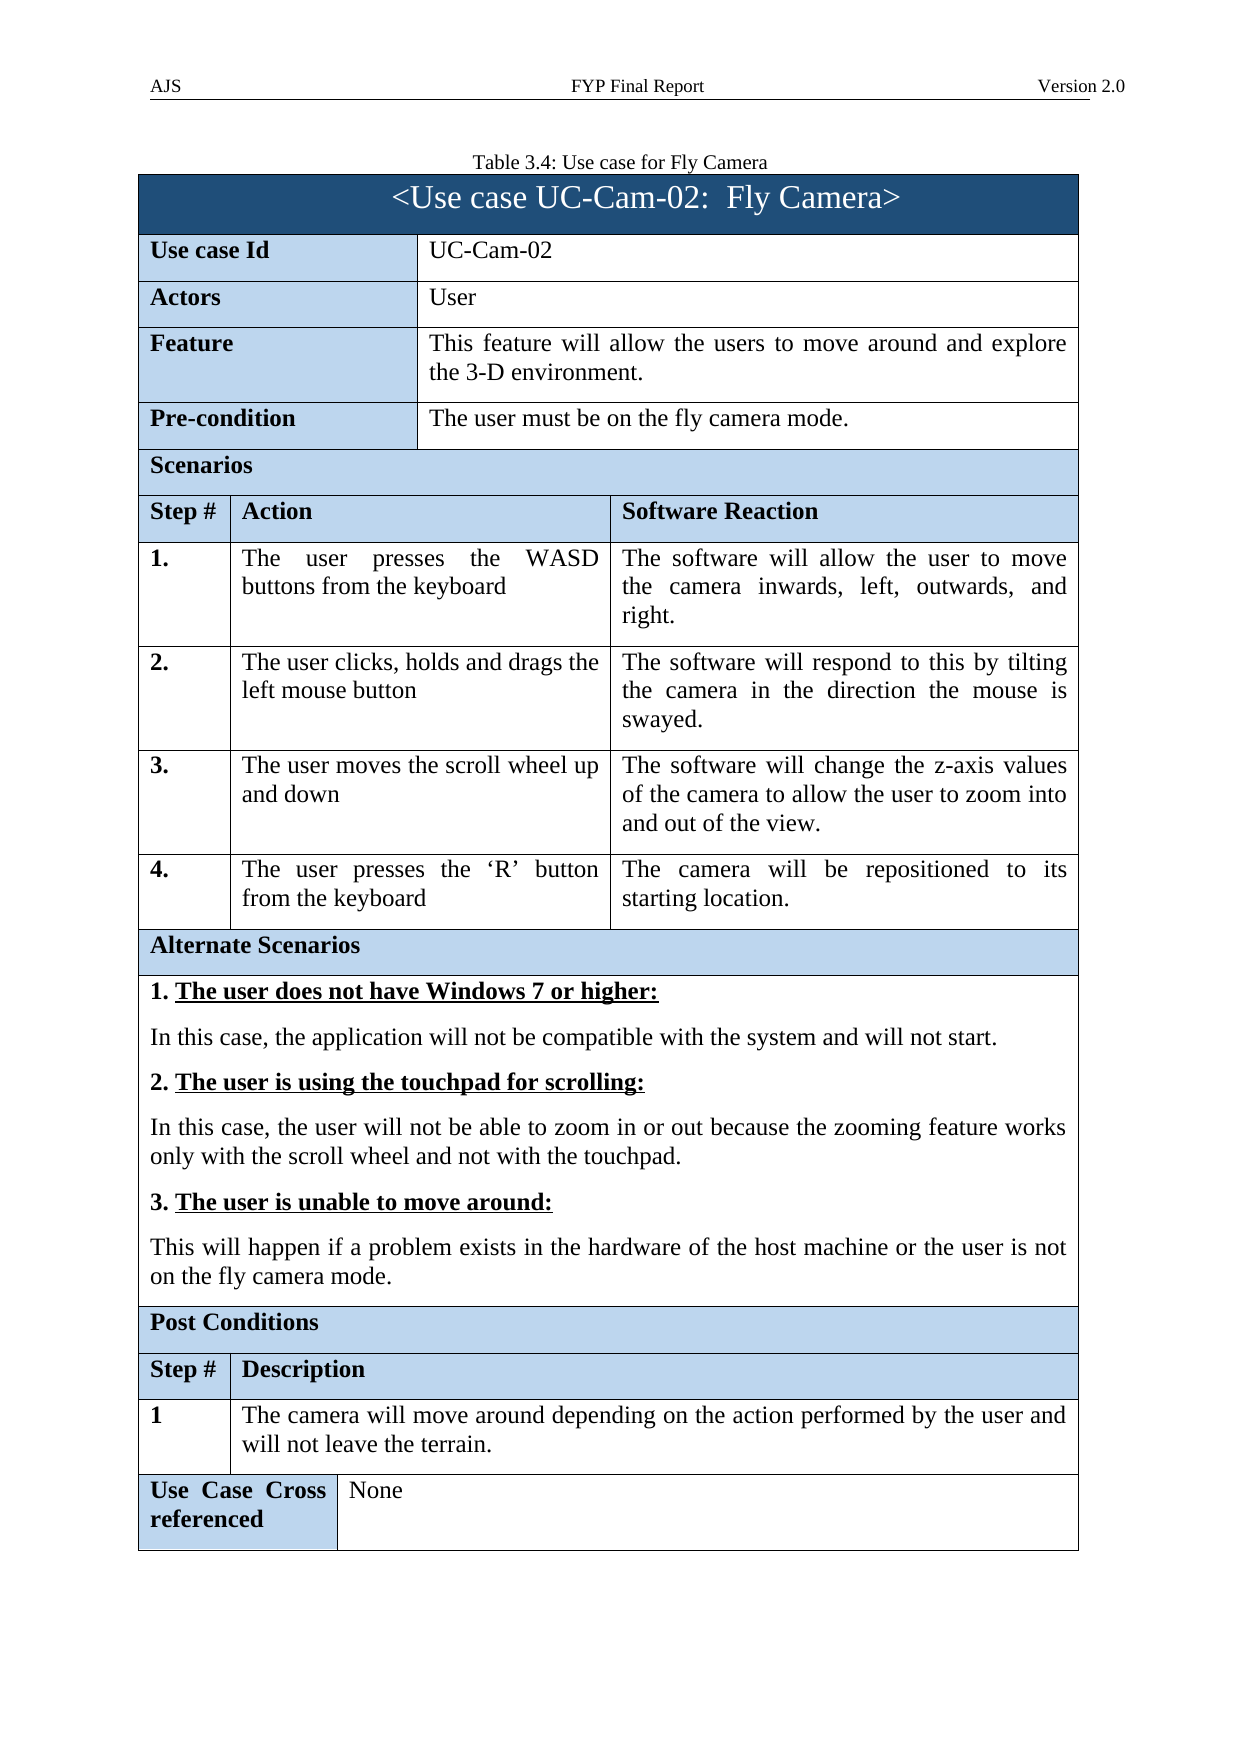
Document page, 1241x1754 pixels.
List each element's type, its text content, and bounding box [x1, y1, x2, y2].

table_cell The user clicks, holds and drags the left mouse button [231, 647, 610, 749]
table_cell The software will allow the user to move the camera inwards, left, outwards, and right. [611, 543, 1078, 646]
table_cell Feature [139, 328, 417, 402]
table_cell User [418, 282, 1078, 327]
table_cell The user presses the ‘R’ button from the keyboard [231, 855, 610, 929]
table_cell 1 [139, 1400, 230, 1474]
table_cell Pre-condition [139, 403, 417, 449]
table_cell The camera will move around depending on the action performed by the user and will not leave the terrain. [231, 1400, 1078, 1474]
table_cell Alternate Scenarios [139, 930, 1078, 975]
table_cell Description [231, 1354, 1078, 1399]
table_cell Scenarios [139, 450, 1078, 495]
table_cell 2. [139, 647, 230, 749]
table_cell 3. [139, 751, 230, 853]
table_cell Step # [139, 1354, 230, 1399]
table_cell 1. The user does not have Windows 7 or higher: In this case, the application will not be compatible with the system and will not start. 2. The user is using the touchpad for scrolling: In this case, the user will not be able to zoom in or out because the zooming feature works only with the scroll wheel and not with the touchpad. 3. The user is unable to move around: This will happen if a problem exists in the hardware of the host machine or the user is not on the fly camera mode. [139, 976, 1078, 1306]
table_cell The user moves the scroll wheel up and down [231, 751, 610, 853]
table_header <Use case UC-Cam-02: Fly Camera> [139, 175, 1078, 234]
table_cell 1. [139, 543, 230, 646]
table_cell UC-Cam-02 [418, 235, 1078, 281]
table_cell This feature will allow the users to move around and explore the 3-D environment. [418, 328, 1078, 402]
table_cell The software will respond to this by tilting the camera in the direction the mouse is swayed. [611, 647, 1078, 749]
table_cell Use Case Cross referenced [139, 1475, 337, 1549]
table_cell Post Conditions [139, 1307, 1078, 1353]
table_cell The camera will be repositioned to its starting location. [611, 855, 1078, 929]
table_cell Actors [139, 282, 417, 327]
table_cell Use case Id [139, 235, 417, 281]
table_cell Step # [139, 496, 230, 542]
table_cell The user presses the WASD buttons from the keyboard [231, 543, 610, 646]
table_cell 4. [139, 855, 230, 929]
table_cell None [338, 1475, 1078, 1549]
text Table 3.4: Use case for Fly Camera [150, 150, 1090, 174]
table_cell Software Reaction [611, 496, 1078, 542]
table_cell The software will change the z-axis values of the camera to allow the user to zoom into and out of the view. [611, 751, 1078, 853]
table_cell Action [231, 496, 610, 542]
table_cell The user must be on the fly camera mode. [418, 403, 1078, 449]
